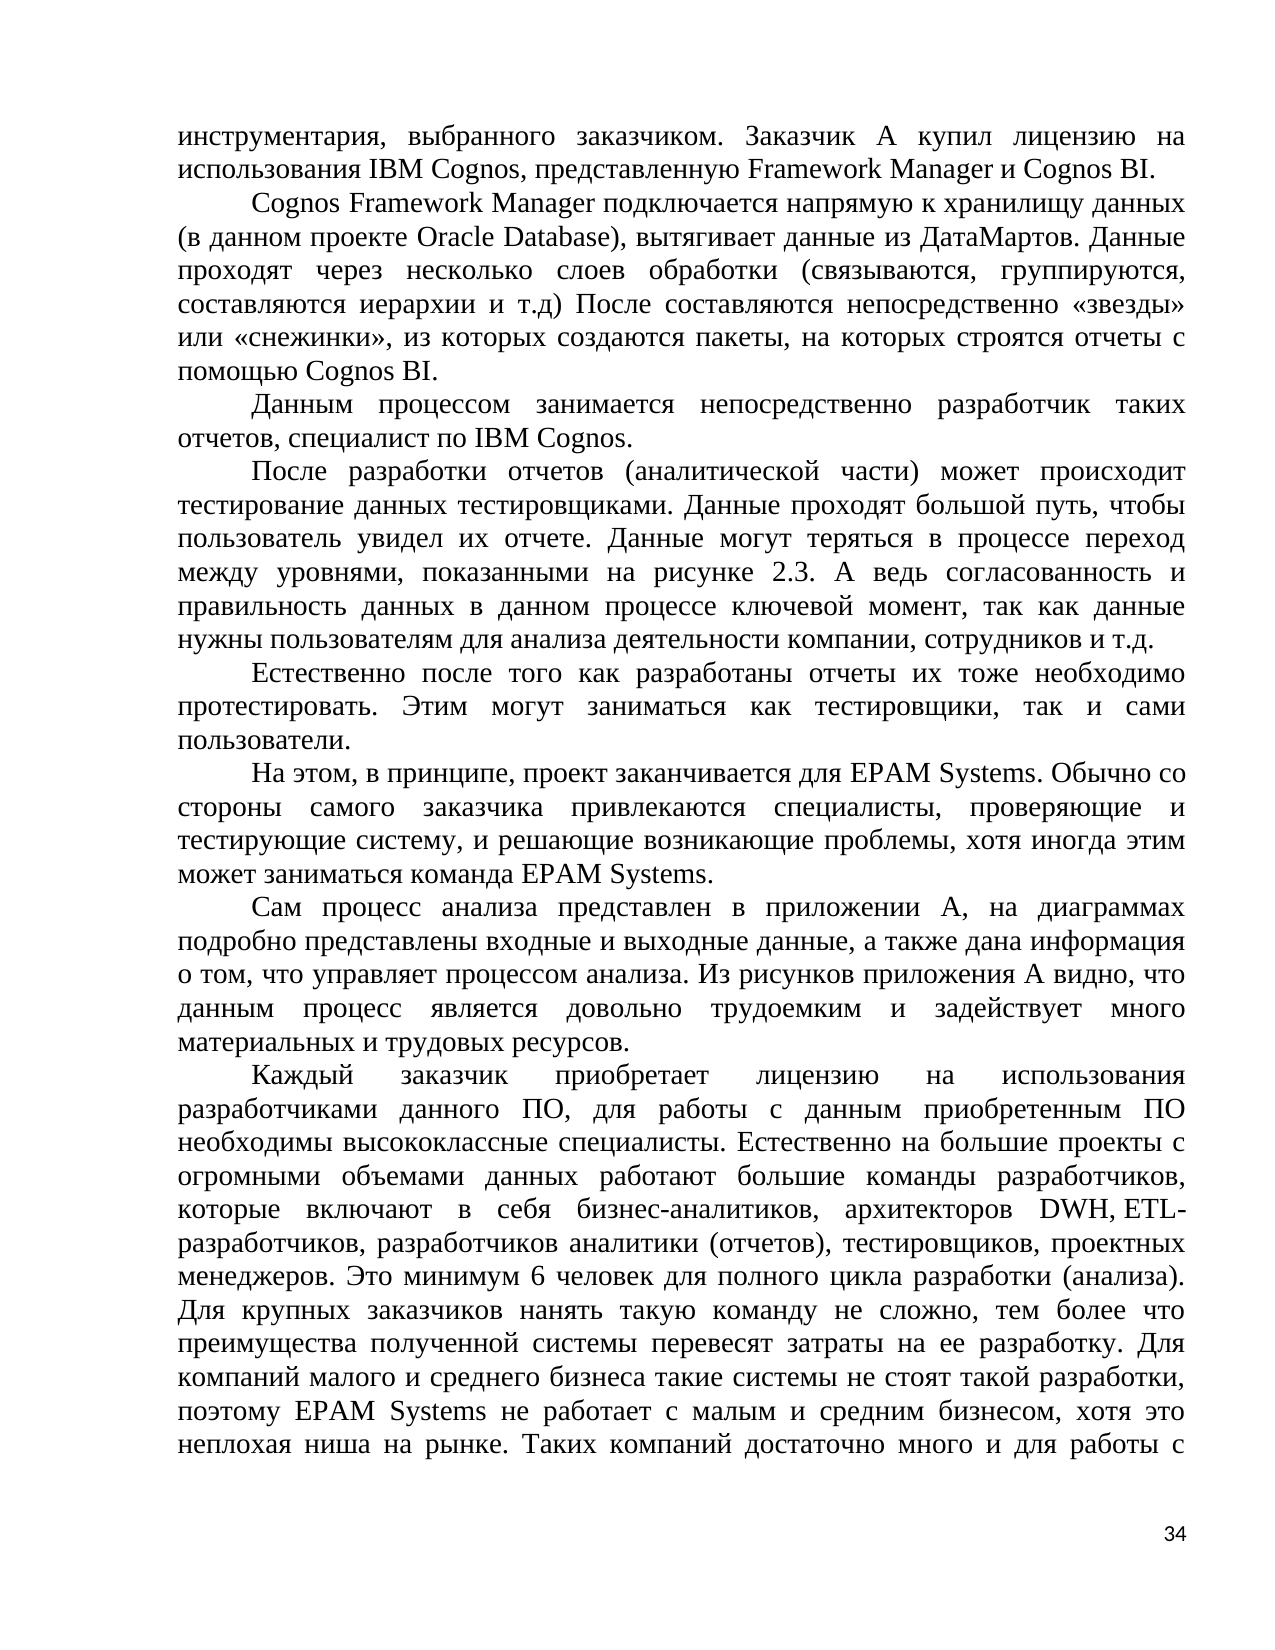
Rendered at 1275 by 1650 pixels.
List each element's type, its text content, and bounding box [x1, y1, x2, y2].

list Данным процессом занимается непосредственно разработчик таких отчетов, специалист по IBM Cognos. [177, 386, 1186, 453]
list Естественно после того как разработаны отчеты их тоже необходимо протестировать. Этим могут заниматься как тестировщики, так и сами пользователи. [177, 655, 1186, 755]
list Cognos Framework Manager подключается напрямую к хранилищу данных (в данном проекте Oracle Database), вытягивает данные из ДатаМартов. Данные проходят через несколько слоев обработки (связываются, группируются, составляются иерархии и т.д) После составляются непосредственно «звезды» или «снежинки», из которых создаются пакеты, на которых строятся отчеты с помощью Cognos BI. [177, 185, 1186, 386]
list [177, 1057, 1186, 1460]
list После разработки отчетов (аналитической части) может происходит тестирование данных тестировщиками. Данные проходят большой путь, чтобы пользователь увидел их отчете. Данные могут теряться в процессе переход между уровнями, показанными на рисунке 2.3. А ведь согласованность и правильность данных в данном процессе ключевой момент, так как данные нужны пользователям для анализа деятельности компании, сотрудников и т.д. [177, 453, 1186, 655]
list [177, 118, 1186, 185]
list На этом, в принципе, проект заканчивается для EPAM Systems. Обычно со стороны самого заказчика привлекаются специалисты, проверяющие и тестирующие систему, и решающие возникающие проблемы, хотя иногда этим может заниматься команда EPAM Systems. [177, 755, 1186, 889]
list Сам процесс анализа представлен в приложении А, на диаграммах подробно представлены входные и выходные данные, а также дана информация о том, что управляет процессом анализа. Из рисунков приложения А видно, что данным процесс является довольно трудоемким и задействует много материальных и трудовых ресурсов. [177, 889, 1186, 1057]
